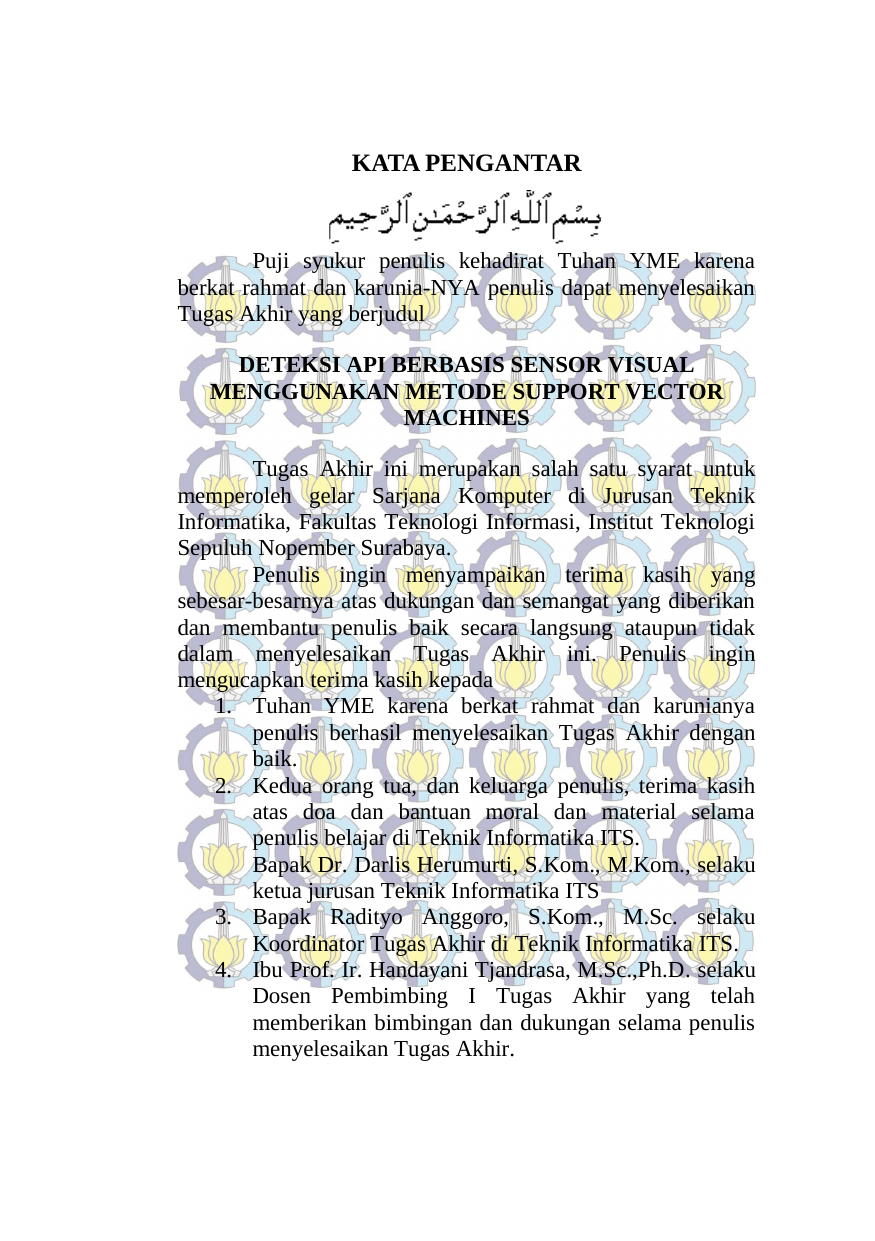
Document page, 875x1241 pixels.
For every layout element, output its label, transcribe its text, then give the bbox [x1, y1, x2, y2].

list Bapak Dr. Darlis Herumurti, S.Kom., M.Kom., selaku ketua jurusan Teknik Informatika ITS [252, 851, 756, 903]
list Kedua orang tua, dan keluarga penulis, terima kasih atas doa dan bantuan moral dan material selama penulis belajar di Teknik Informatika ITS. [215, 772, 756, 851]
picture [177, 693, 252, 990]
list Tuhan YME karena berkat rahmat dan karunianya penulis berhasil menyelesaikan Tugas Akhir dengan baik. [215, 693, 756, 772]
picture [177, 430, 756, 455]
text Puji syukur penulis kehadirat Tuhan YME karena berkat rahmat dan karunia-NYA penulis dapat menyelesaikan Tugas Akhir yang berjudul [177, 247, 756, 326]
subtitle KATA PENGANTAR [177, 148, 756, 176]
picture [329, 190, 604, 248]
list Ibu Prof. Ir. Handayani Tjandrasa, M.Sc.,Ph.D. selaku Dosen Pembimbing I Tugas Akhir yang telah memberikan bimbingan dan dukungan selama penulis menyelesaikan Tugas Akhir. [215, 956, 756, 1062]
picture [177, 326, 756, 351]
text Penulis ingin menyampaikan terima kasih yang sebesar-besarnya atas dukungan dan semangat yang diberikan dan membantu penulis baik secara langsung ataupun tidak dalam menyelesaikan Tugas Akhir ini. Penulis ingin mengucapkan terima kasih kepada [177, 561, 756, 693]
text DETEKSI API BERBASIS SENSOR VISUAL MENGGUNAKAN METODE SUPPORT VECTOR MACHINES [177, 351, 756, 430]
list Bapak Radityo Anggoro, S.Kom., M.Sc. selaku Koordinator Tugas Akhir di Teknik Informatika ITS. [215, 903, 756, 956]
text Tugas Akhir ini merupakan salah satu syarat untuk memperoleh gelar Sarjana Komputer di Jurusan Teknik Informatika, Fakultas Teknologi Informasi, Institut Teknologi Sepuluh Nopember Surabaya. [177, 455, 756, 561]
